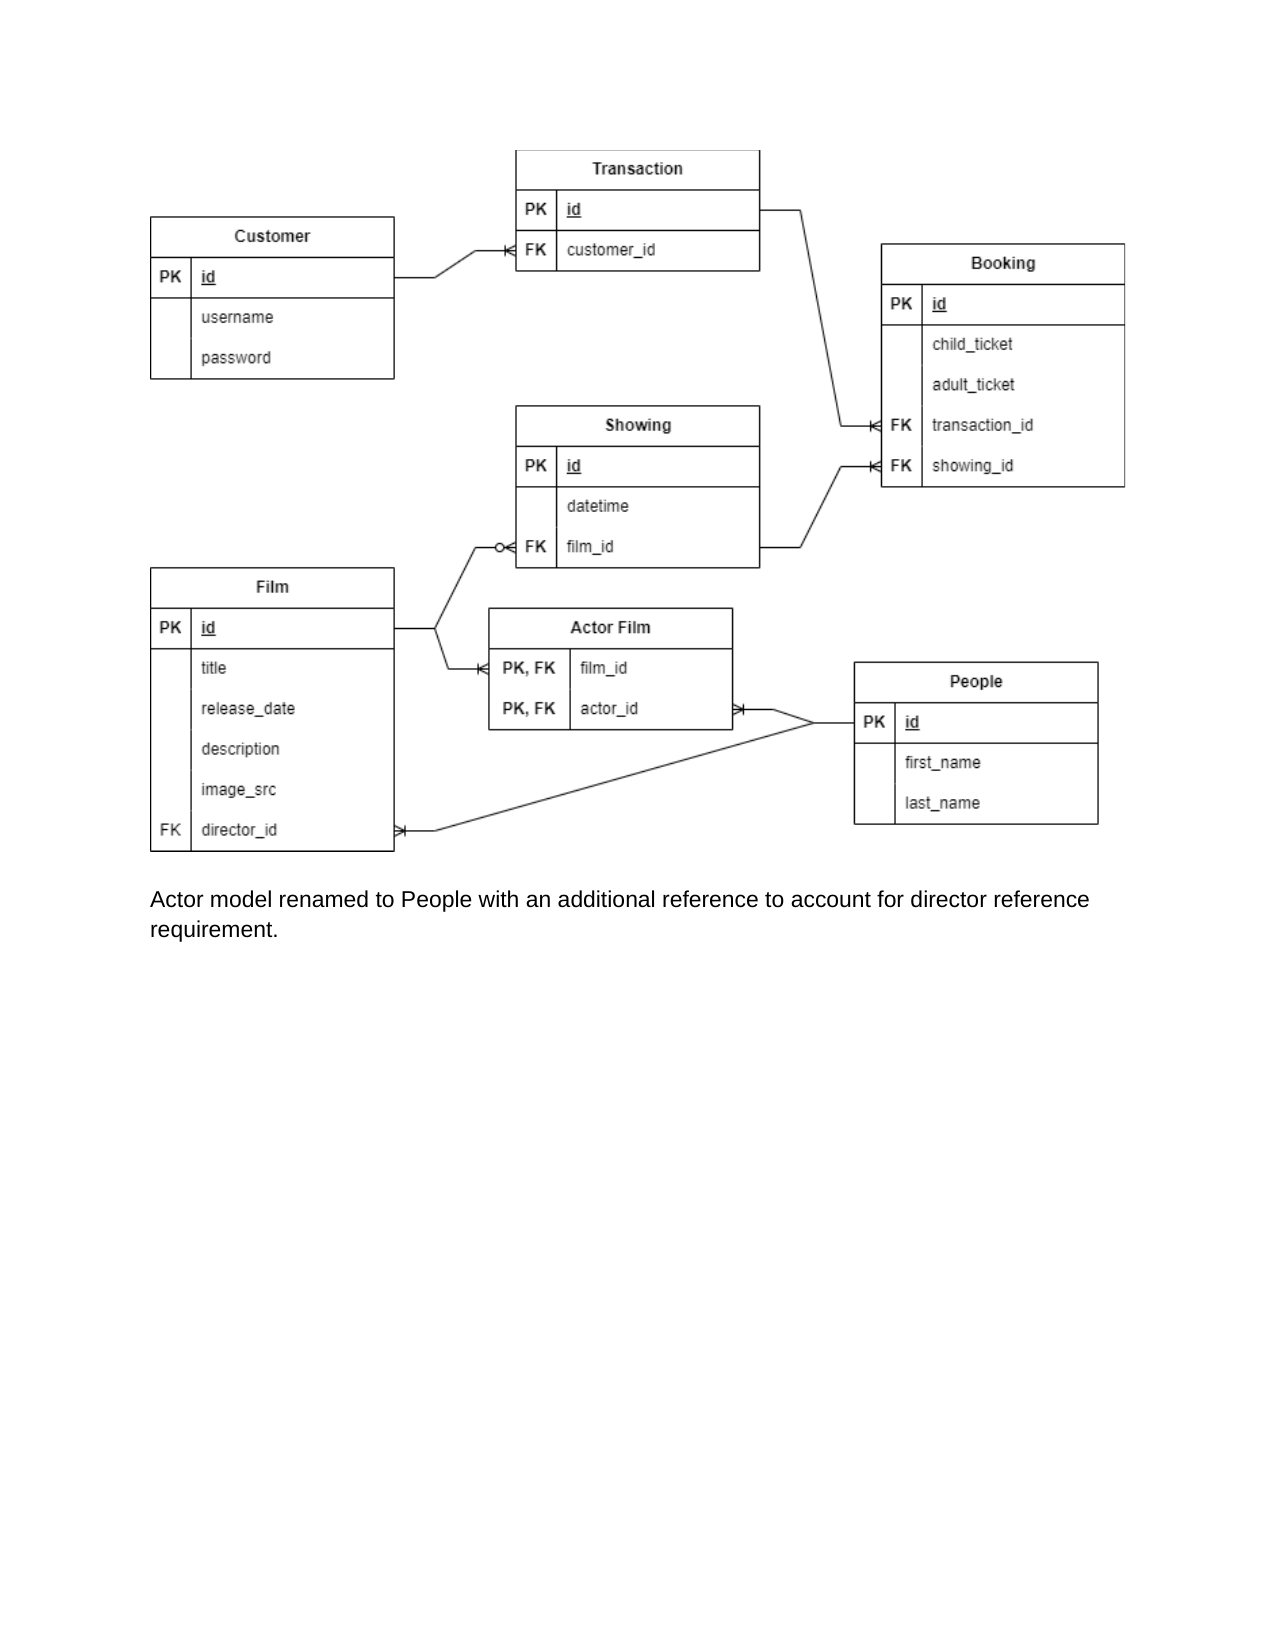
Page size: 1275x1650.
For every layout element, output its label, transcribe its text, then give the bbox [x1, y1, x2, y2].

text Actor model renamed to People with an additional reference to account for director reference requirement. [150, 886, 1125, 943]
picture [150, 150, 1125, 852]
